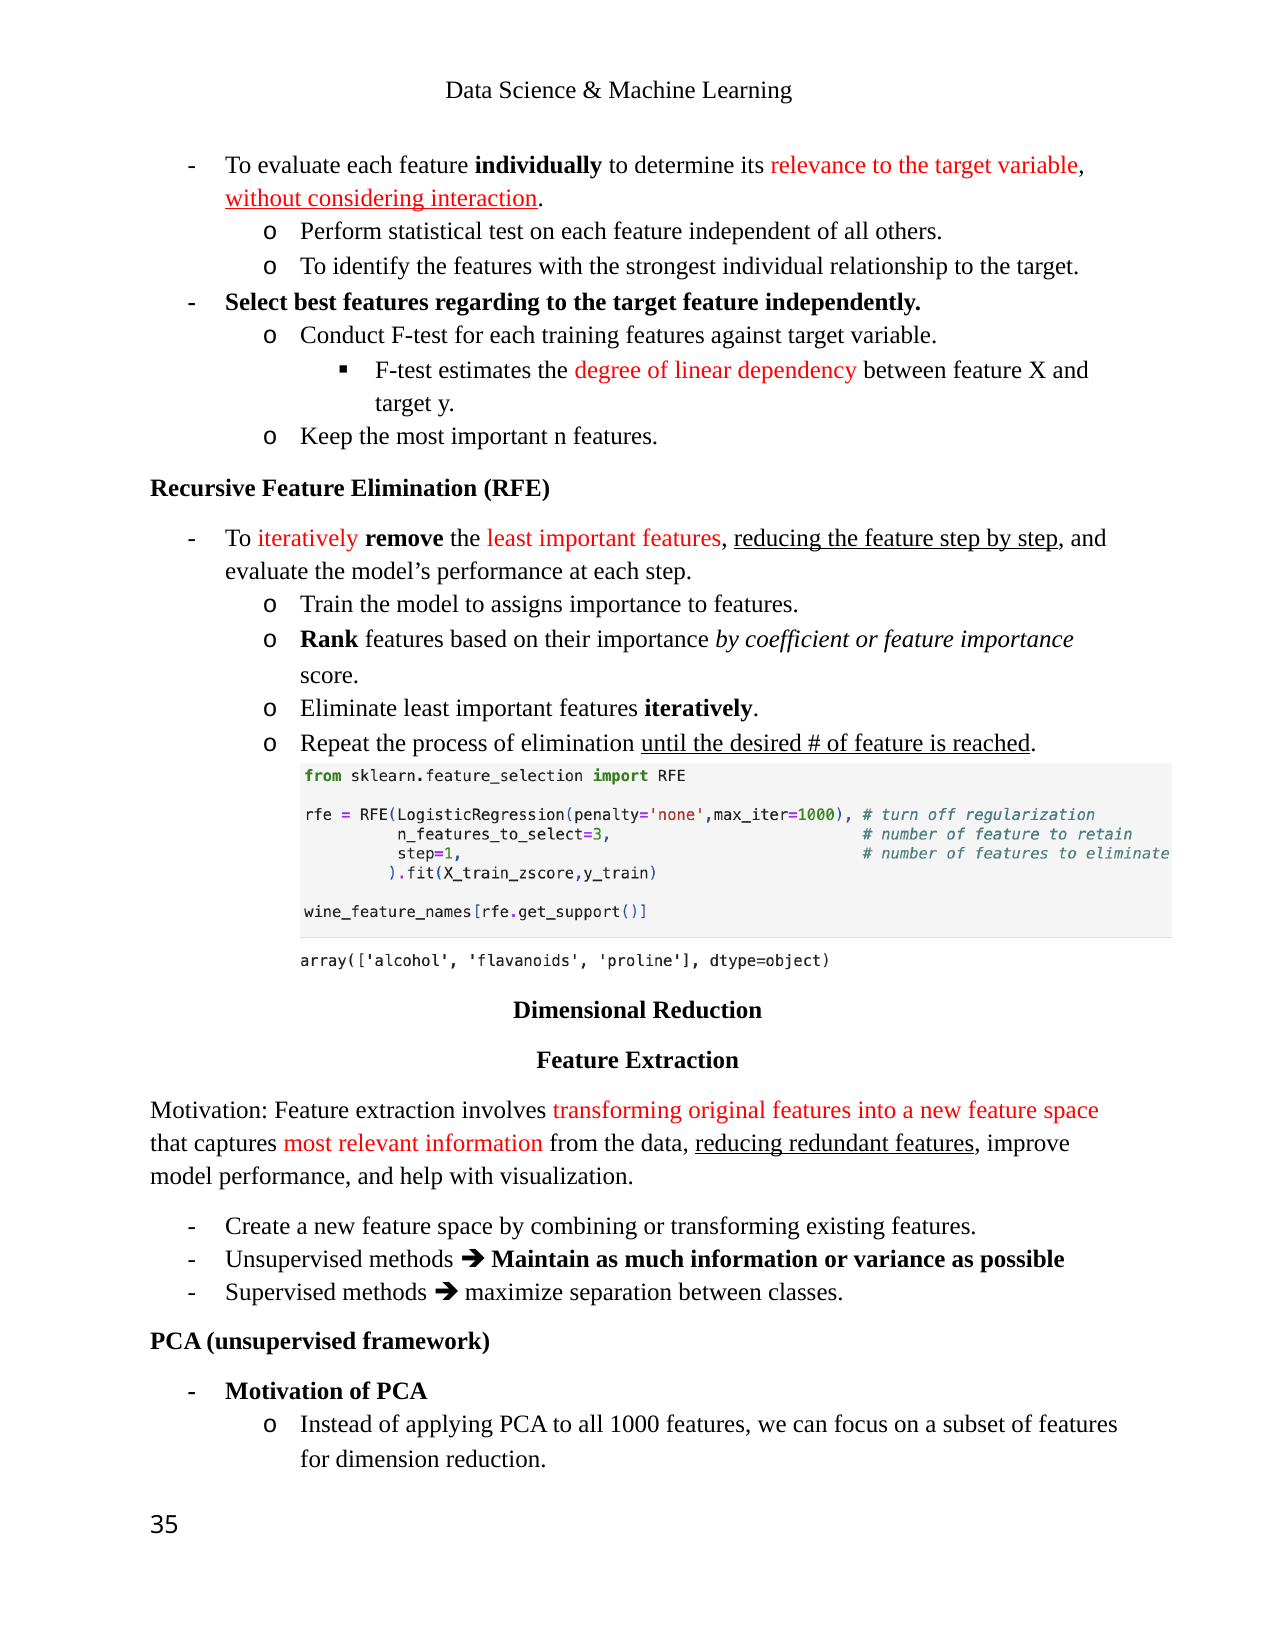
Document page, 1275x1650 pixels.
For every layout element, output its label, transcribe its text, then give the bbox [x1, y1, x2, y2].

list Motivation of PCA [187, 1376, 1125, 1405]
list Rank features based on their importance by coefficient or feature importance score. [262, 624, 1125, 688]
text Motivation: Feature extraction involves transforming original features into a new feature space that captures most relevant information from the data, reducing redundant features, improve model performance, and help with visualization. [150, 1095, 1125, 1190]
list Conduct F-test for each training features against target variable. [262, 320, 1125, 351]
list To iteratively remove the least important features, reducing the feature step by step, and evaluate the model’s performance at each step. [187, 523, 1125, 585]
text Dimensional Reduction [150, 996, 1125, 1024]
list Supervised methods maximize separation between classes. [187, 1277, 1125, 1306]
list Keep the most important n features. [262, 421, 1125, 452]
list Perform statistical test on each feature independent of all others. [262, 216, 1125, 247]
text Recursive Feature Elimination (RFE) [150, 473, 1125, 502]
list Eliminate least important features iteratively. [262, 693, 1125, 723]
list To identify the features with the strongest individual relationship to the target. [262, 251, 1125, 282]
list Repeat the process of elimination until the desired # of feature is reached. [262, 728, 1125, 759]
list F-test estimates the degree of linear dependency between feature X and target y. [337, 355, 1125, 417]
list Unsupervised methods Maintain as much information or variance as possible [187, 1244, 1125, 1272]
list Instead of applying PCA to all 1000 features, we can focus on a subset of features for dimension reduction. [262, 1409, 1125, 1473]
list Select best features regarding to the target feature independently. [187, 287, 1125, 316]
list To evaluate each feature individually to determine its relevance to the target variable, without considering interaction. [187, 150, 1125, 212]
text Feature Extraction [150, 1045, 1125, 1074]
list Create a new feature space by combining or transforming existing features. [187, 1211, 1125, 1239]
list Train the model to assigns importance to features. [262, 589, 1125, 620]
text PCA (unsupervised framework) [150, 1326, 1125, 1355]
picture [300, 763, 1173, 974]
